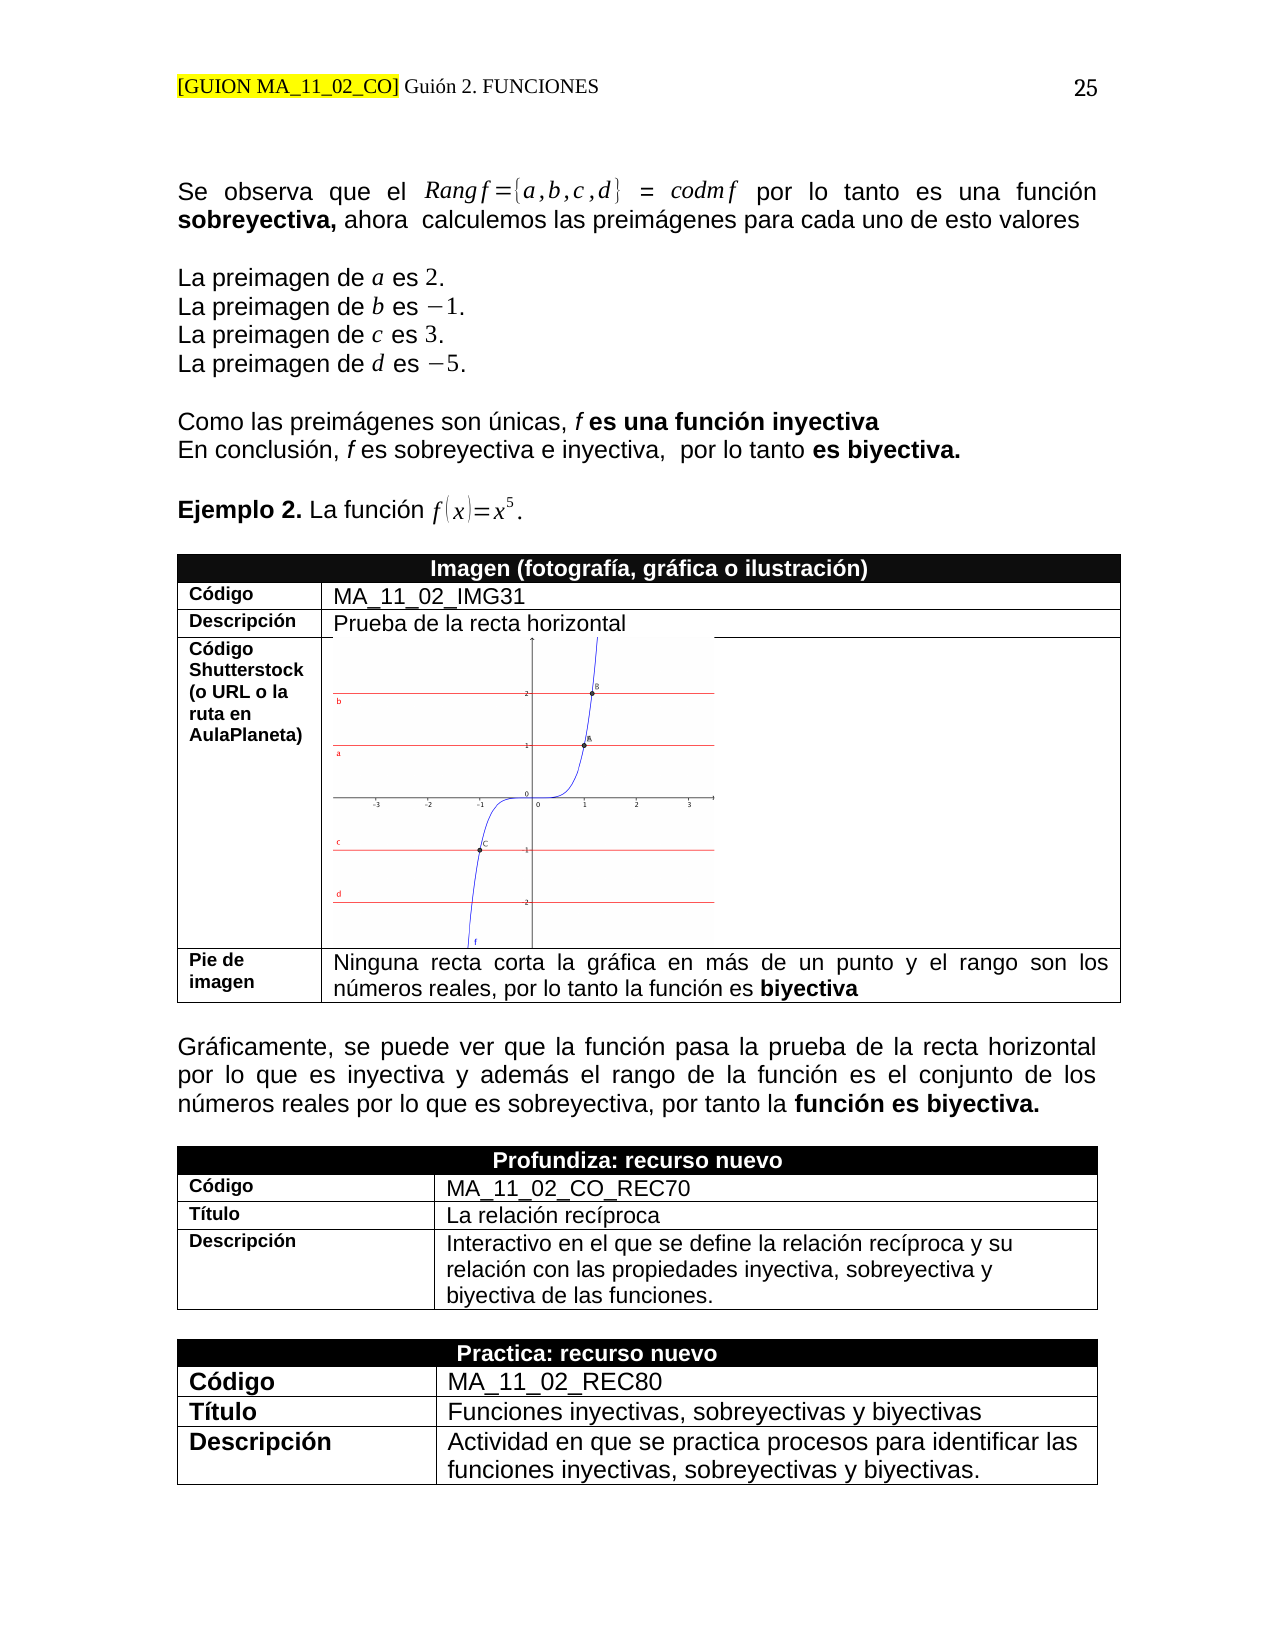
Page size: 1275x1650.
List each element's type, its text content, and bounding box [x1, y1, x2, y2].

text La preimagen de es . [177, 320, 1098, 349]
table_cell Título [178, 1397, 436, 1426]
table_cell Código [178, 1367, 436, 1396]
table_cell Título [178, 1202, 434, 1229]
table_cell Descripción [178, 1230, 434, 1309]
table_cell Pie de imagen [178, 949, 321, 1002]
text La preimagen de es . [177, 292, 1098, 320]
table_cell Código Shutterstock (o URL o la ruta en AulaPlaneta) [178, 638, 321, 948]
table_header Imagen (fotografía, gráfica o ilustración) [178, 555, 1120, 582]
text La preimagen de es . [177, 263, 1098, 292]
table_cell Código [178, 1175, 434, 1201]
table_cell MA_11_02_REC80 [437, 1367, 1097, 1396]
text Gráficamente, se puede ver que la función pasa la prueba de la recta horizontal por lo que es inyectiva y además el rango de la función es el conjunto de los números reales por lo que es sobreyectiva, por tanto la función es biyectiva. [177, 1031, 1098, 1118]
text La preimagen de es . [177, 349, 1098, 378]
table_cell Ninguna recta corta la gráfica en más de un punto y el rango son los números reales, por lo tanto la función es biyectiva [322, 949, 1120, 1002]
table_header Profundiza: recurso nuevo [178, 1148, 1097, 1174]
table_cell Actividad en que se practica procesos para identificar las funciones inyectivas, sobreyectivas y biyectivas. [437, 1427, 1097, 1484]
table_cell Descripción [178, 1427, 436, 1484]
table_cell Interactivo en el que se define la relación recíproca y su relación con las propiedades inyectiva, sobreyectiva y biyectiva de las funciones. [435, 1230, 1097, 1309]
text En conclusión, f es sobreyectiva e inyectiva, por lo tanto es biyectiva. [177, 435, 1098, 464]
text Se observa que el = por lo tanto es una función sobreyectiva, ahora calculemos las preimágenes para cada uno de esto valores [177, 176, 1098, 234]
table_cell [322, 638, 333, 948]
table_cell MA_11_02_CO_REC70 [435, 1175, 1097, 1201]
text Como las preimágenes son únicas, f es una función inyectiva [177, 407, 1098, 435]
table_cell La relación recíproca [435, 1202, 1097, 1229]
table_cell MA_11_02_IMG31 [322, 583, 1120, 609]
table_cell Código [178, 583, 321, 609]
table_cell Descripción [178, 610, 321, 637]
table_cell Prueba de la recta horizontal [322, 610, 1120, 637]
table_header Practica: recurso nuevo Practica: recurso nuevo [178, 1340, 1097, 1366]
table_cell [715, 638, 1120, 948]
text Ejemplo 2. La función [177, 493, 1098, 526]
picture [333, 637, 715, 948]
table_cell Funciones inyectivas, sobreyectivas y biyectivas [437, 1397, 1097, 1426]
